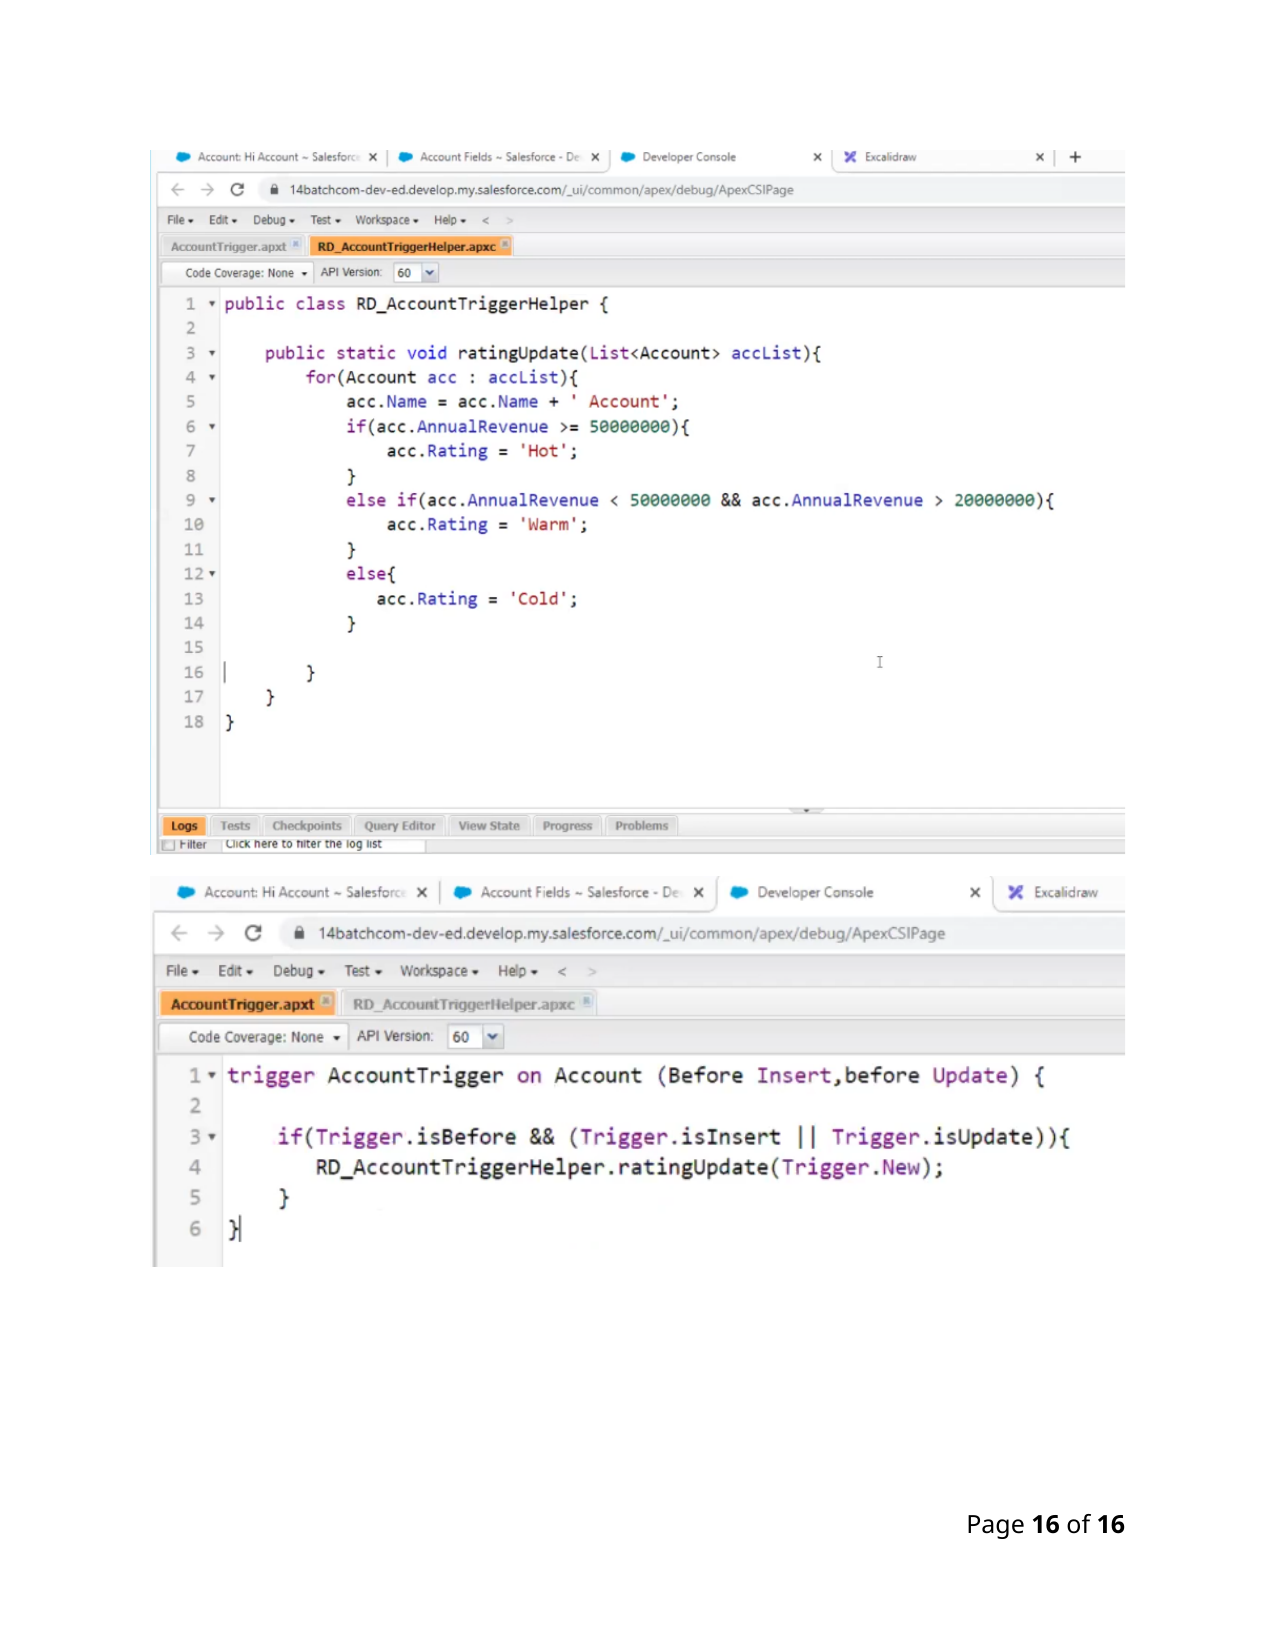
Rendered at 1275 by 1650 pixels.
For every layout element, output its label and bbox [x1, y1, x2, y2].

picture [150, 876, 1125, 1267]
picture [150, 150, 1125, 855]
